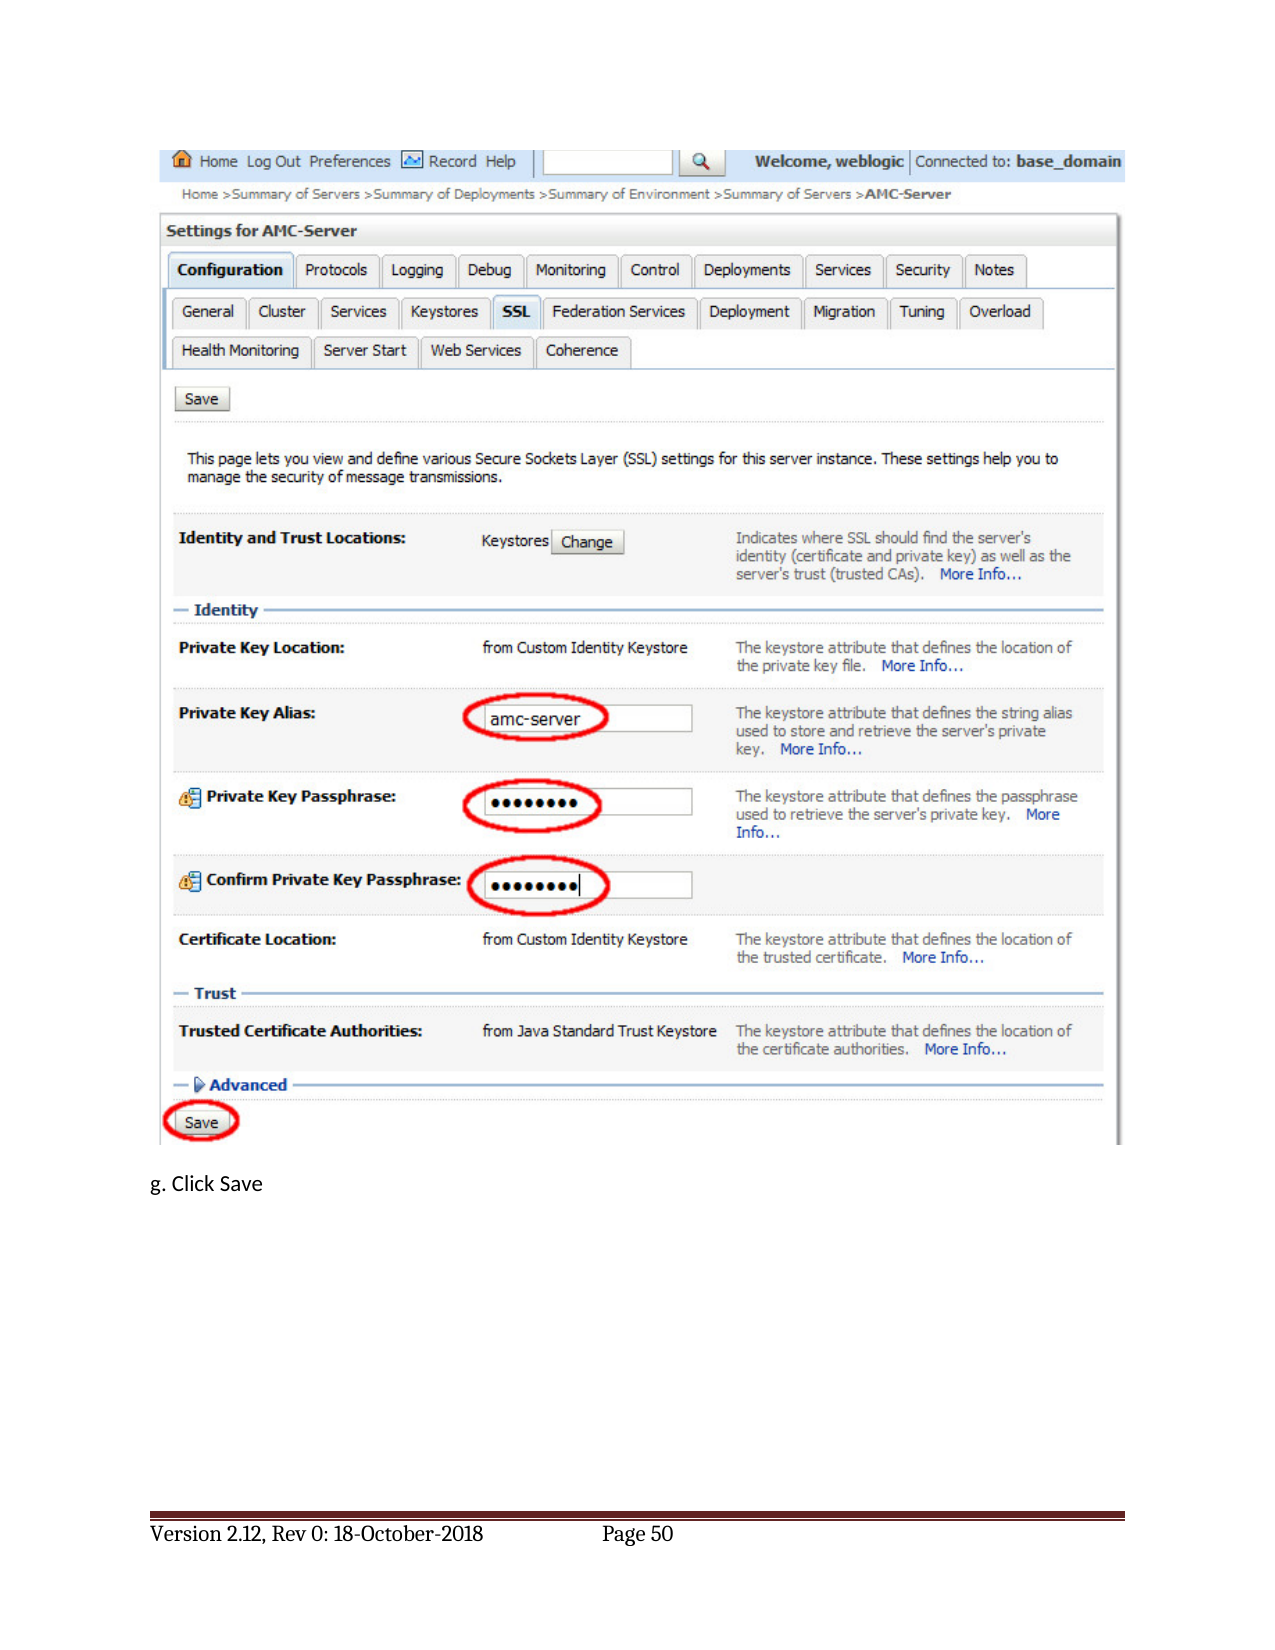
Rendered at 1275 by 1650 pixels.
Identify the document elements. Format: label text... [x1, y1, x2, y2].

text g. Click Save [150, 1169, 1125, 1197]
picture [150, 150, 1125, 1145]
